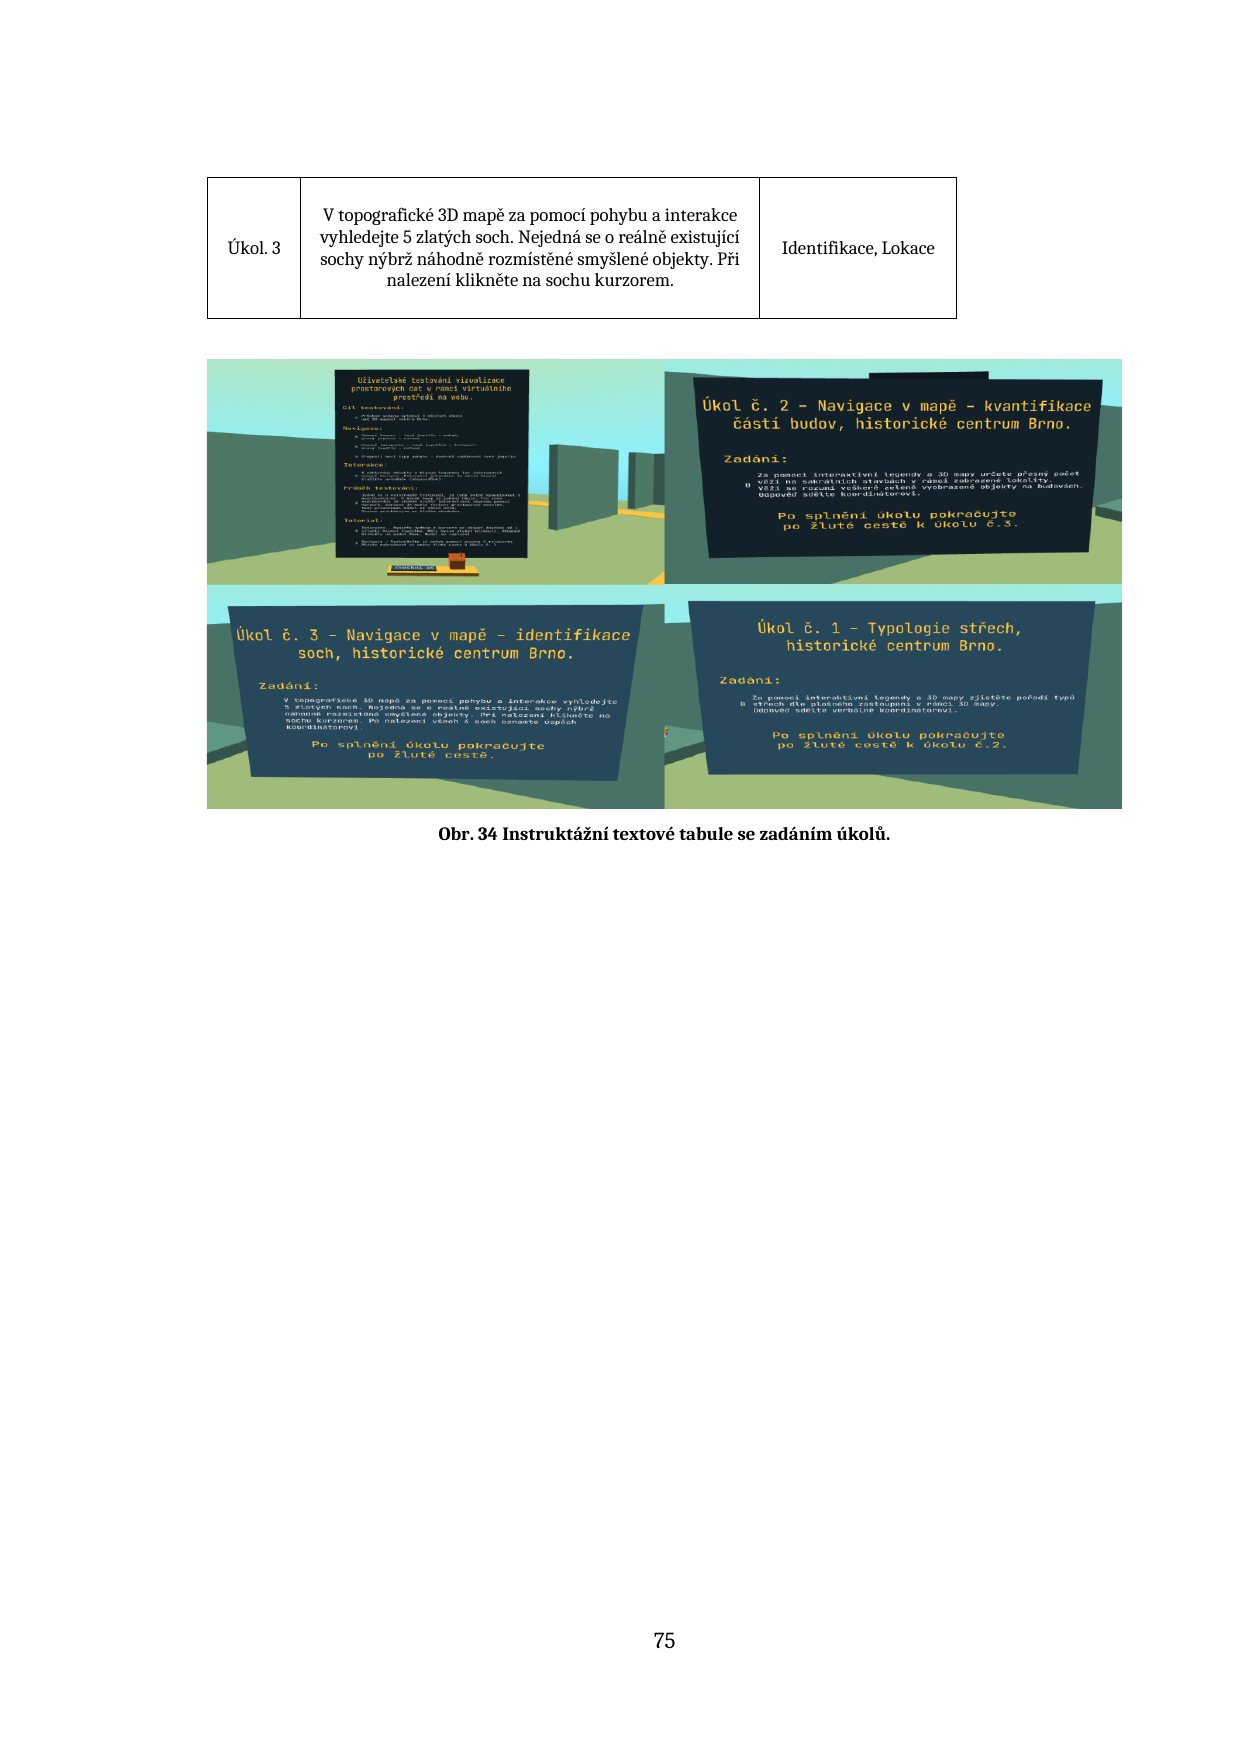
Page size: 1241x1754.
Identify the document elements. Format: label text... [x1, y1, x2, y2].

picture [206, 359, 1123, 809]
table_cell Identifikace, Lokace [760, 178, 956, 318]
table_cell V topografické 3D mapě za pomocí pohybu a interakce vyhledejte 5 zlatých soch. Nejedná se o reálně existující sochy nýbrž náhodně rozmístěné smyšlené objekty. Při nalezení klikněte na sochu kurzorem. [301, 178, 759, 318]
table_cell Úkol. 3 [208, 178, 300, 318]
